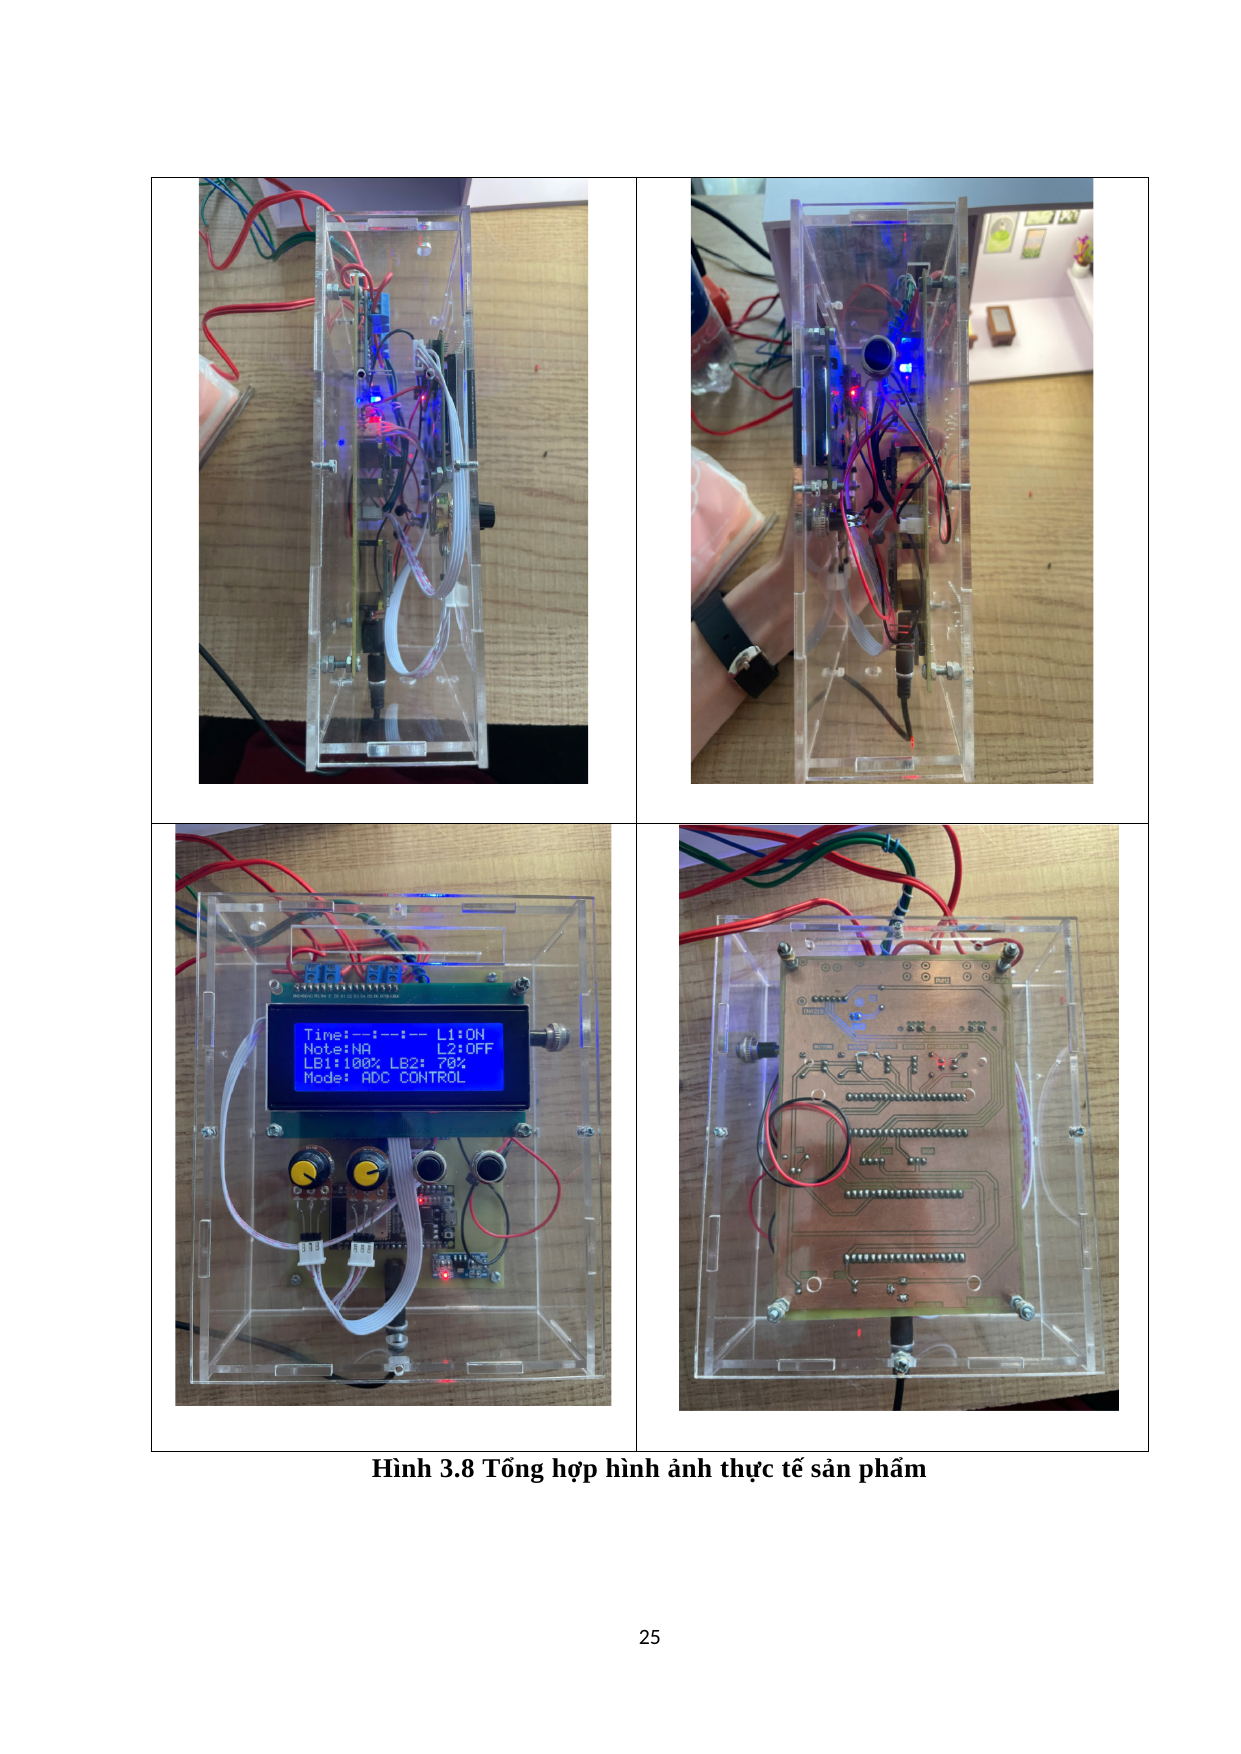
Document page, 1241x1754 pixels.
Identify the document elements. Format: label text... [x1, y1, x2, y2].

subtitle Hình 3.8 Tổng hợp hình ảnh thực tế sản phẩm [177, 1452, 1122, 1483]
picture [690, 178, 1094, 784]
table_header [637, 178, 1148, 823]
picture [175, 824, 612, 1406]
picture [198, 178, 589, 784]
picture [679, 825, 1119, 1410]
table_cell [152, 824, 636, 1451]
table_cell [637, 824, 1148, 1451]
table_header [152, 178, 636, 823]
